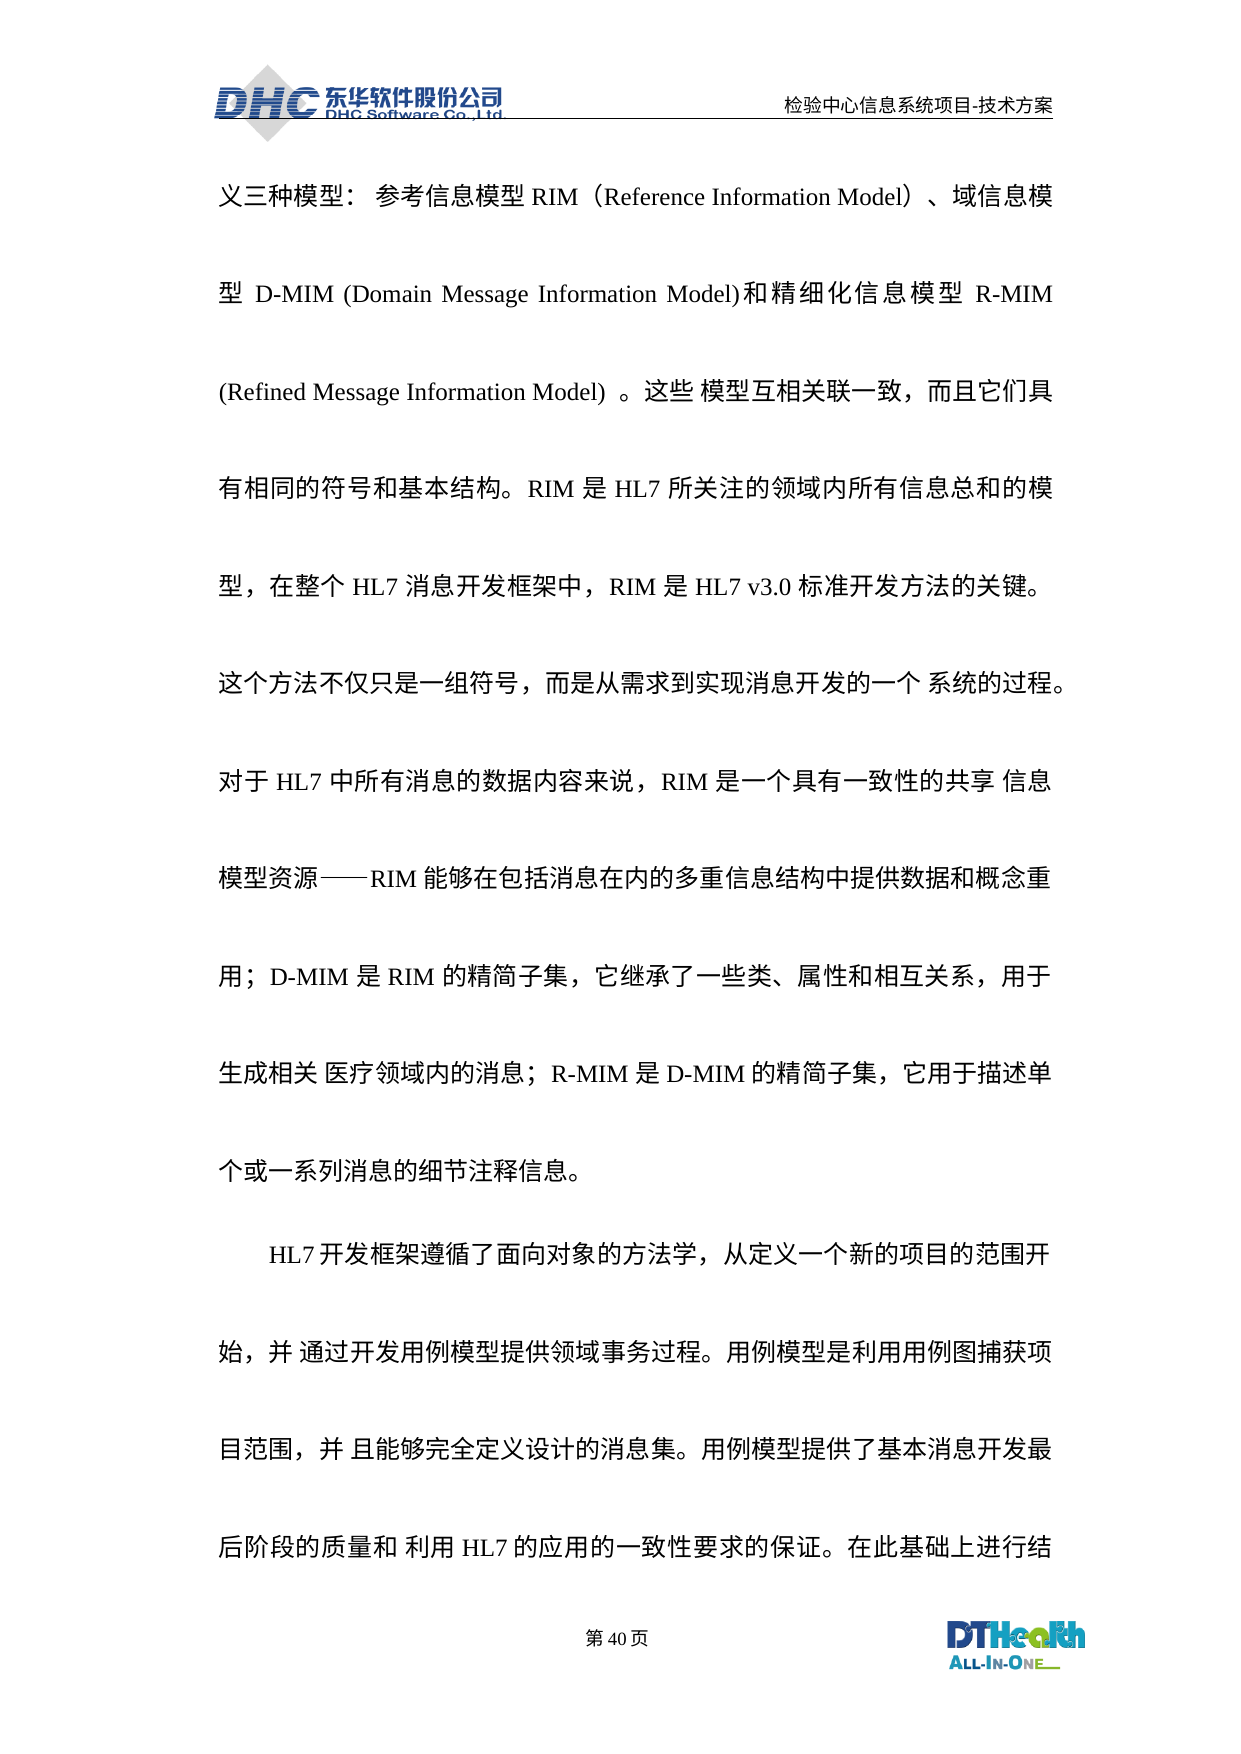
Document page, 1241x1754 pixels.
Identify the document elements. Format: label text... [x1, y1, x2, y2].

picture [947, 1653, 1061, 1670]
picture [947, 1621, 1085, 1648]
picture [214, 64, 506, 142]
